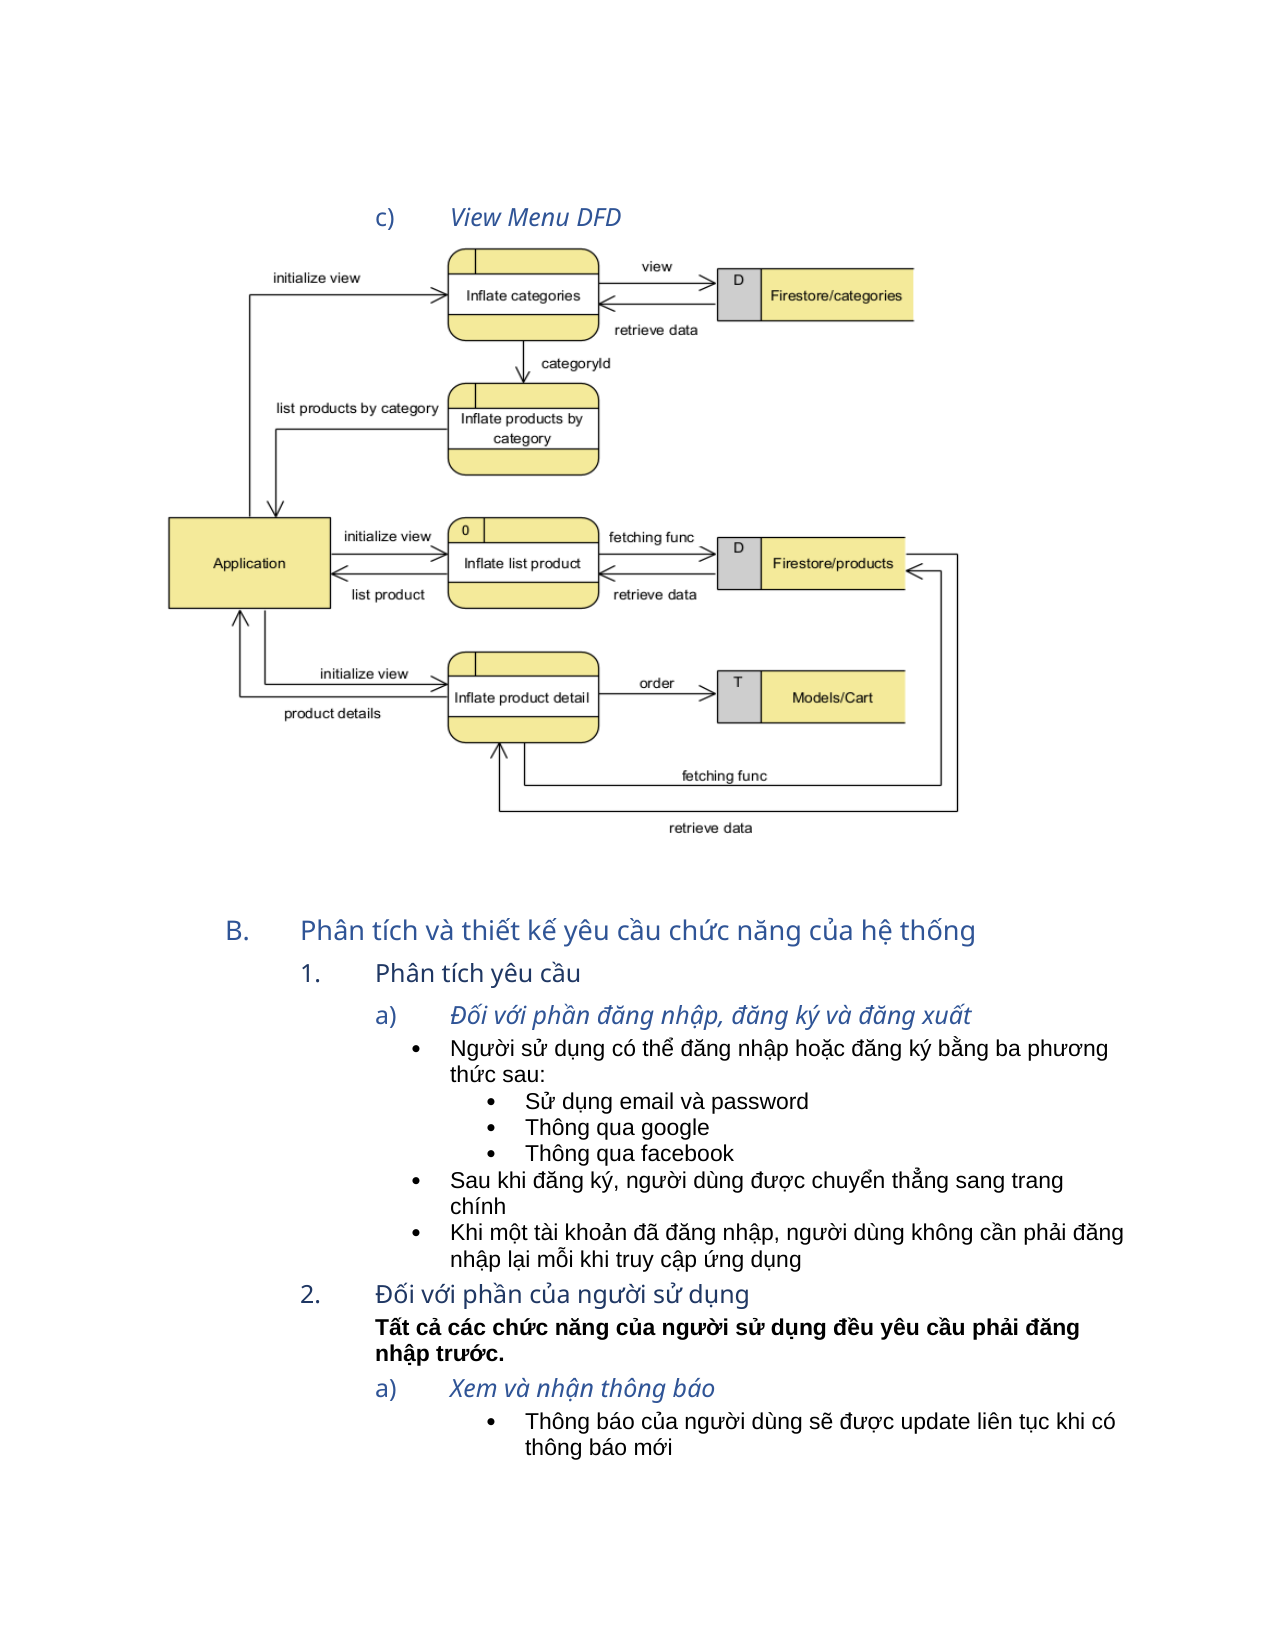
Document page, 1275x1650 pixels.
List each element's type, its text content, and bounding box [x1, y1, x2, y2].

subtitle Đối với phần của người sử dụng [300, 1276, 1125, 1310]
subtitle Xem và nhận thông báo [375, 1371, 1125, 1404]
subtitle View Menu DFD [375, 200, 1125, 234]
subtitle Phân tích yêu cầu [300, 956, 1125, 990]
subtitle Phân tích và thiết kế yêu cầu chức năng của hệ thống [225, 911, 1125, 948]
list Thông qua google [487, 1114, 1125, 1140]
list Thông qua facebook [487, 1140, 1125, 1167]
list Sử dụng email và password [487, 1088, 1125, 1114]
list Thông báo của người dùng sẽ được update liên tục khi có thông báo mới [487, 1408, 1125, 1461]
list Khi một tài khoản đã đăng nhập, người dùng không cần phải đăng nhập lại mỗi khi truy cập ứng dụng [412, 1219, 1125, 1272]
list Người sử dụng có thể đăng nhập hoặc đăng ký bằng ba phương thức sau: [412, 1035, 1125, 1088]
list Sau khi đăng ký, người dùng được chuyển thẳng sang trang chính [412, 1167, 1125, 1219]
subtitle Đối với phần đăng nhập, đăng ký và đăng xuất [375, 997, 1125, 1032]
picture [150, 237, 969, 837]
text Tất cả các chức năng của người sử dụng đều yêu cầu phải đăng nhập trước. [375, 1314, 1125, 1366]
